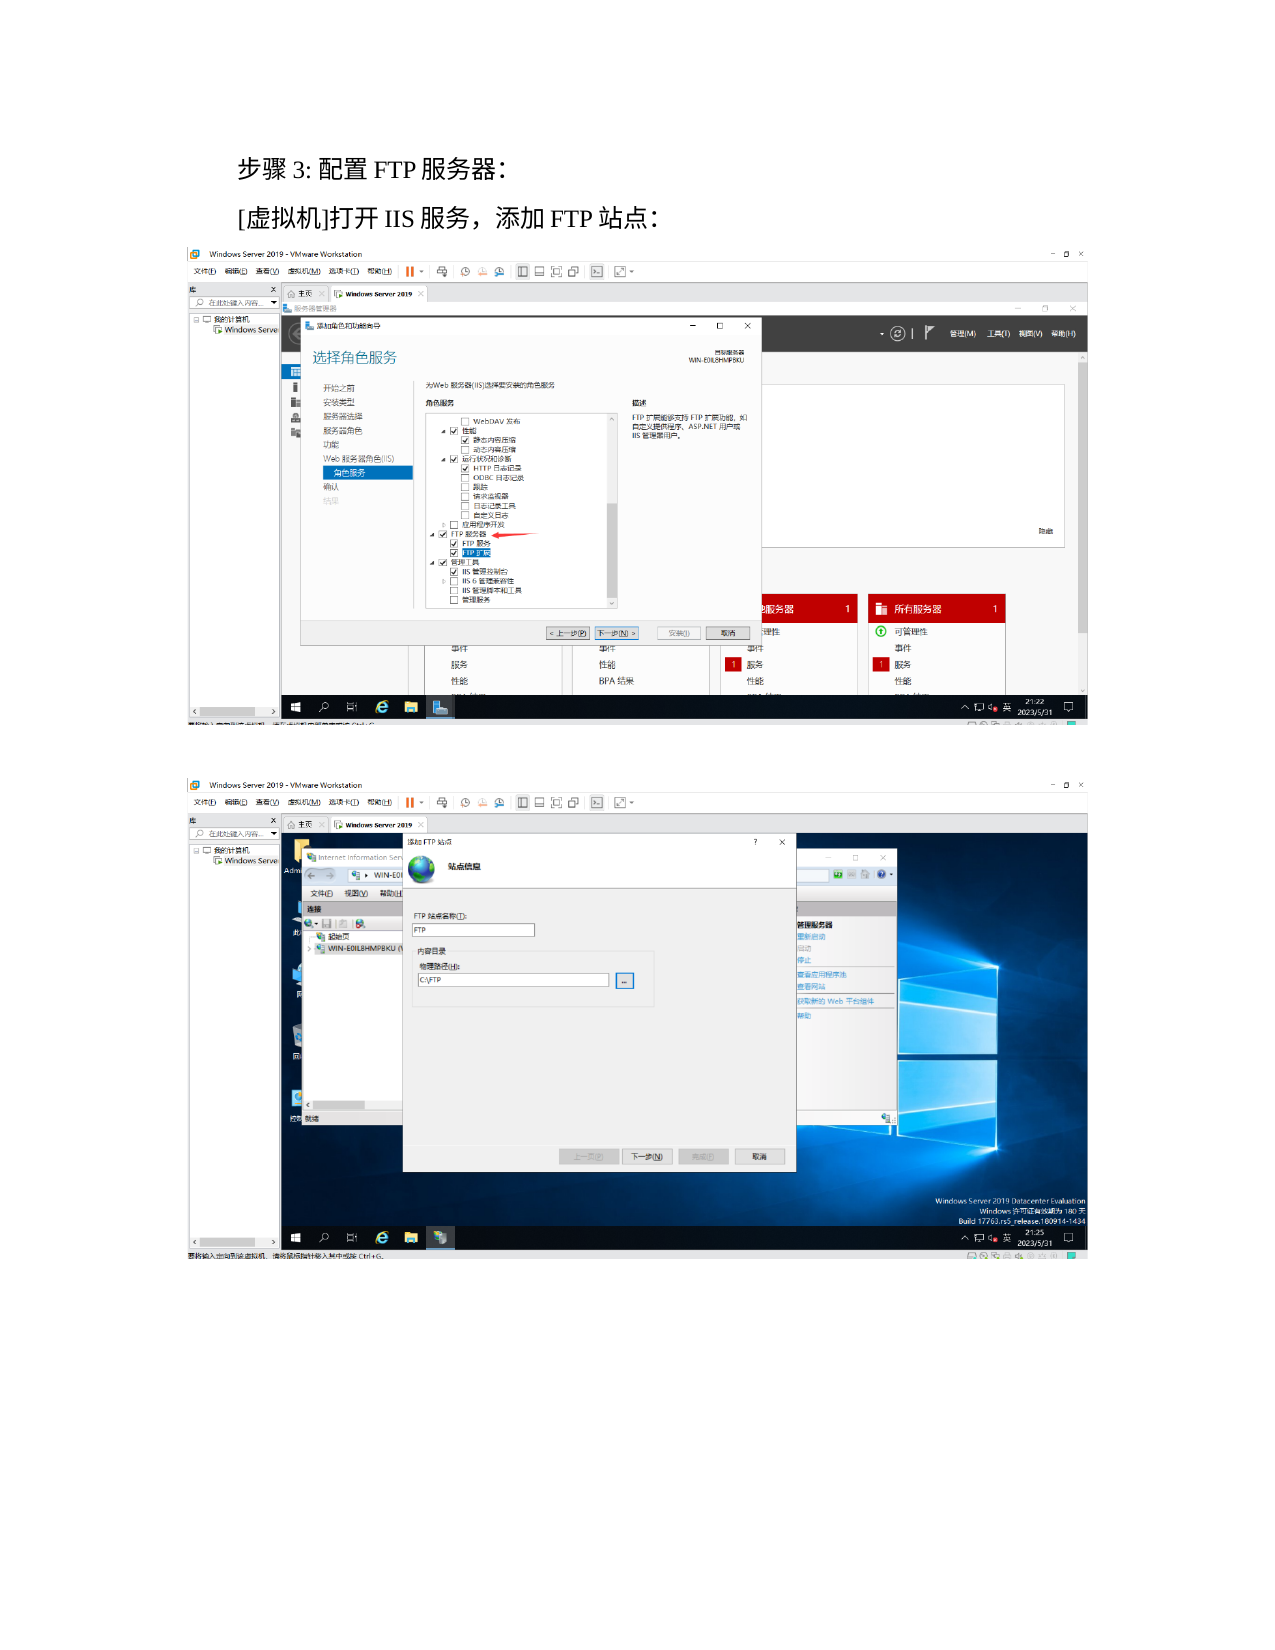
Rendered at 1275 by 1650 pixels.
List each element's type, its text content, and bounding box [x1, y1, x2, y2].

text [虚拟机]打开IIS服务，添加FTP站点： [187, 199, 1087, 235]
picture [187, 247, 1088, 725]
picture [187, 778, 1088, 1259]
text 步骤3: 配置FTP服务器： [187, 150, 1087, 186]
